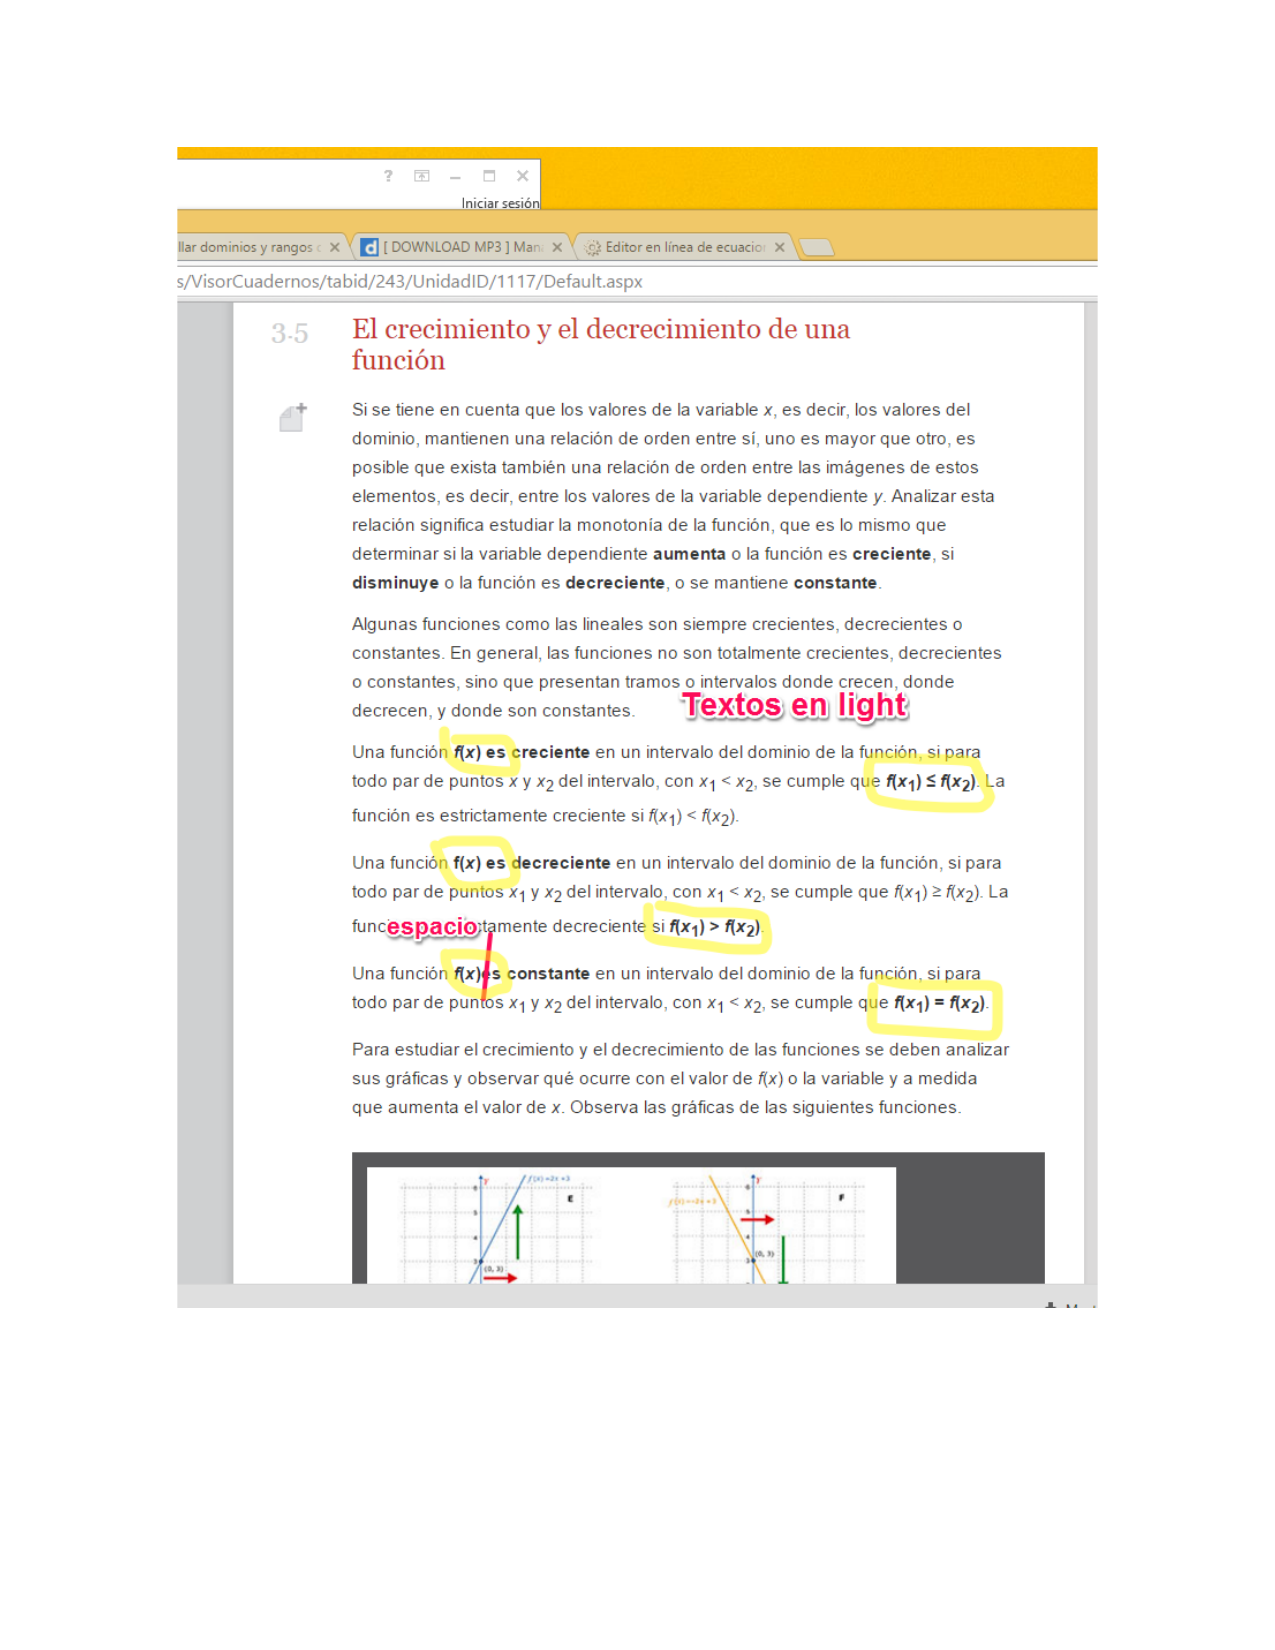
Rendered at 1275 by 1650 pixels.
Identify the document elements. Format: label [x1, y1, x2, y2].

picture [177, 147, 1098, 1308]
